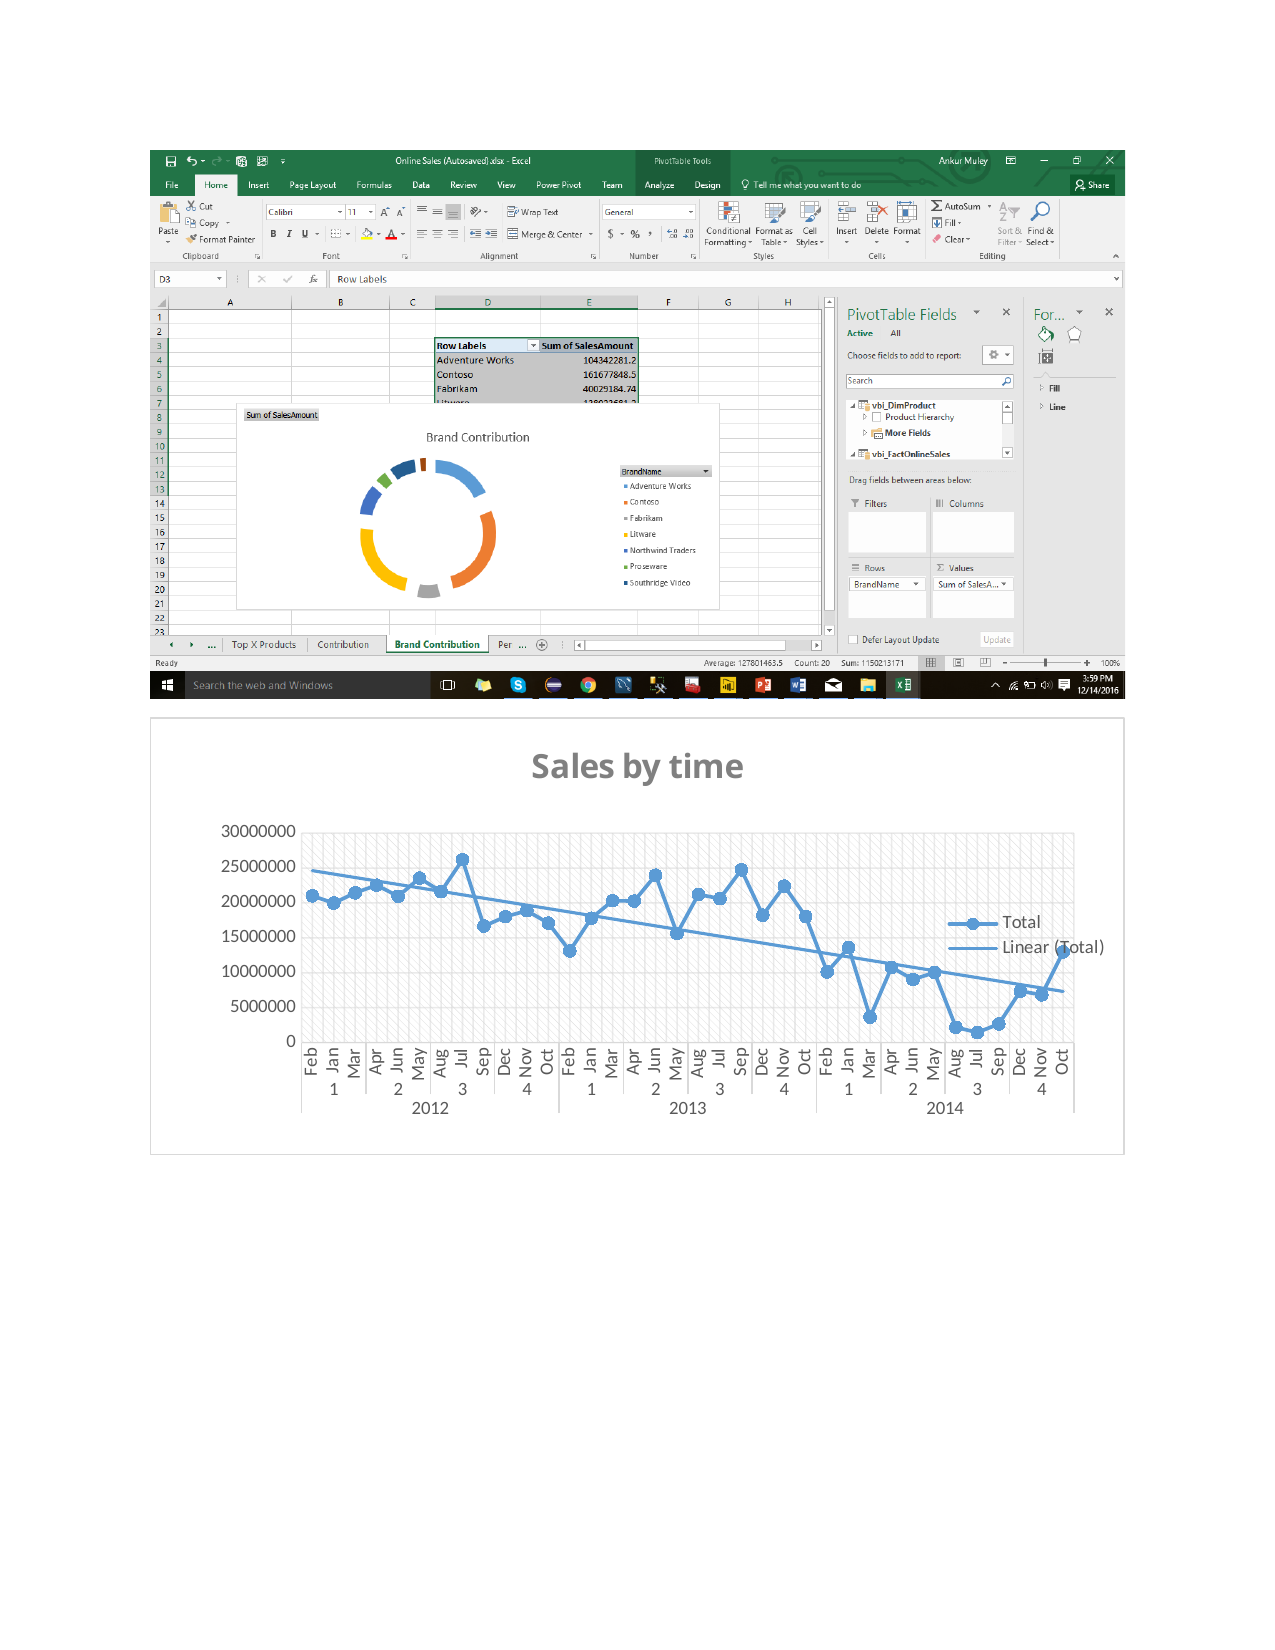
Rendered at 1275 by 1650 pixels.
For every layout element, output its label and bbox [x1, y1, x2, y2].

picture [150, 150, 1125, 699]
